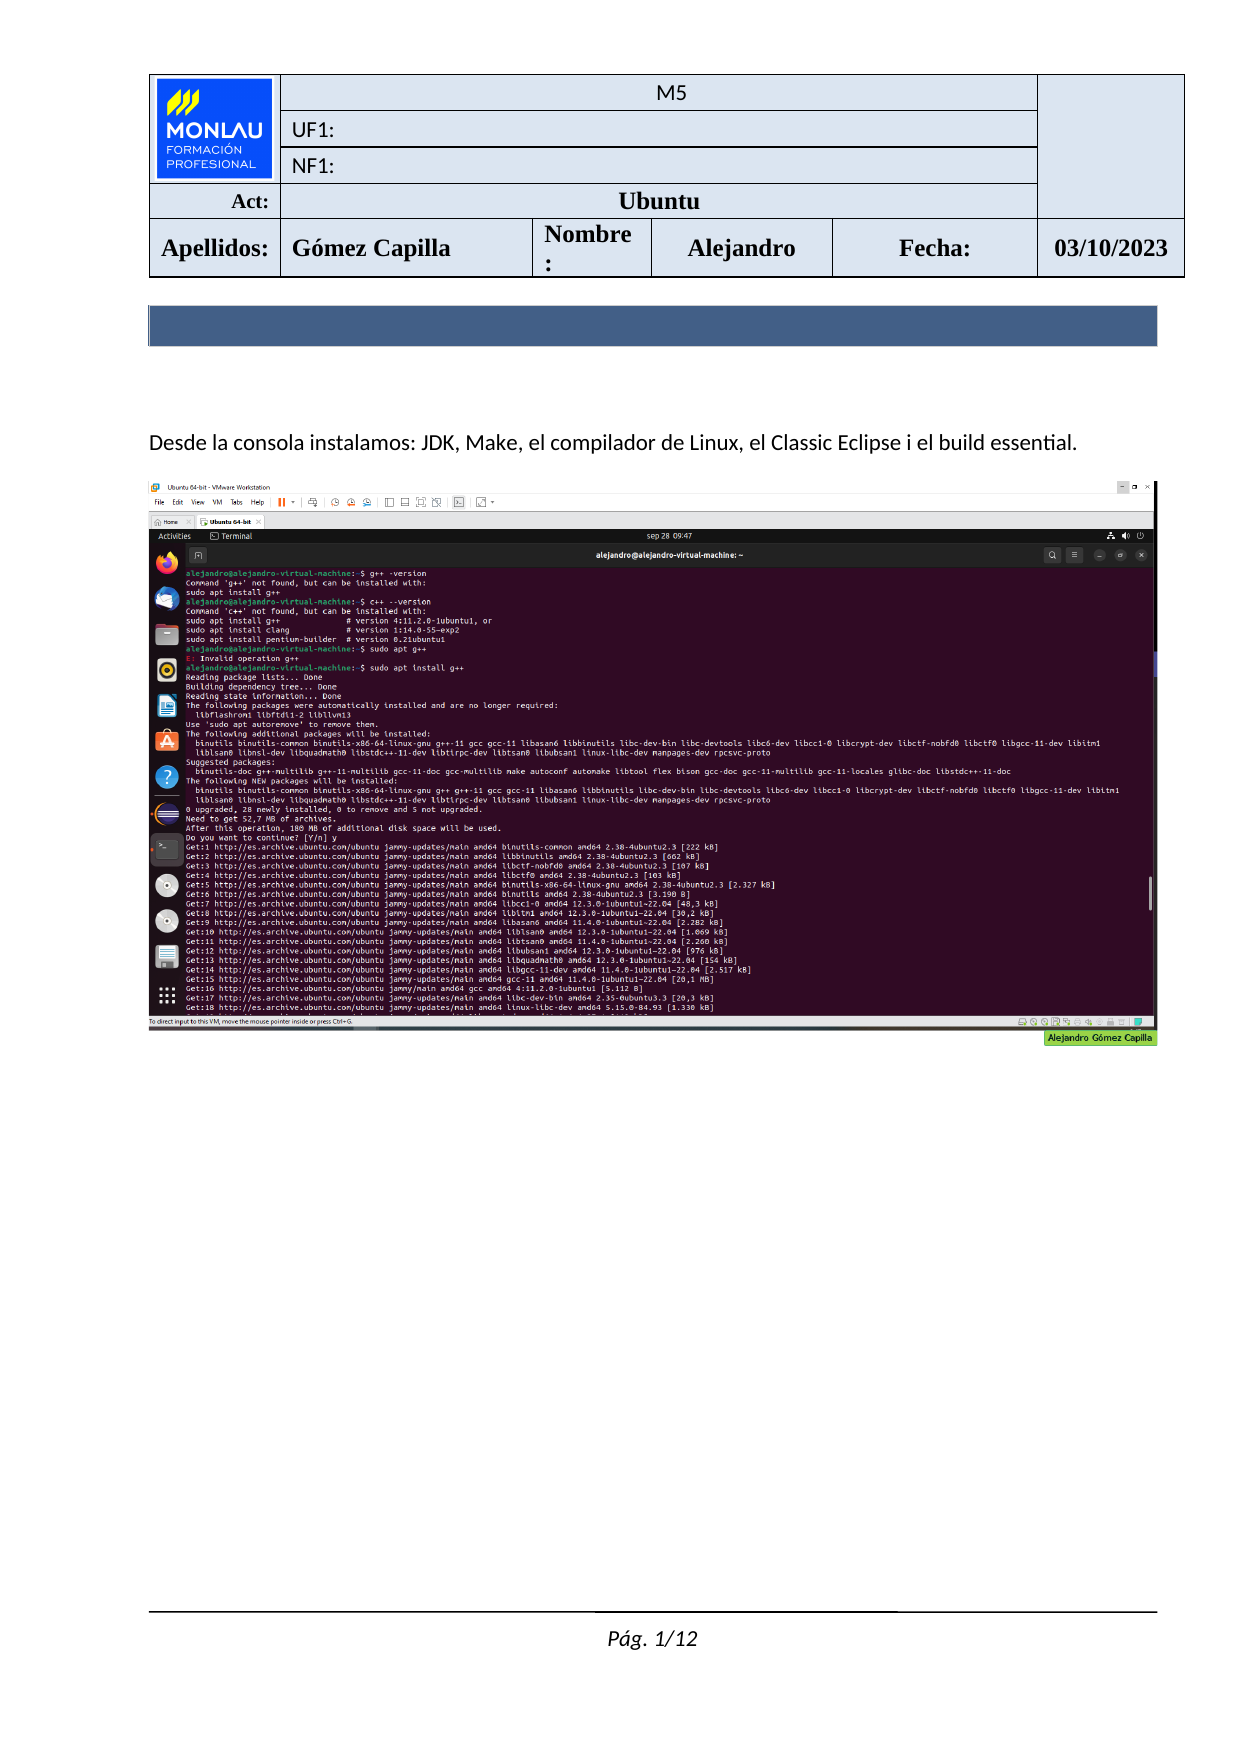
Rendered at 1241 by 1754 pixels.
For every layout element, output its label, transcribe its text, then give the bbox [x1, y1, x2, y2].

picture [148, 481, 1158, 1046]
picture [154, 76, 275, 181]
text Desde la consola instalamos: JDK, Make, el compilador de Linux, el Classic Eclipse i el build essential. [149, 428, 1157, 456]
